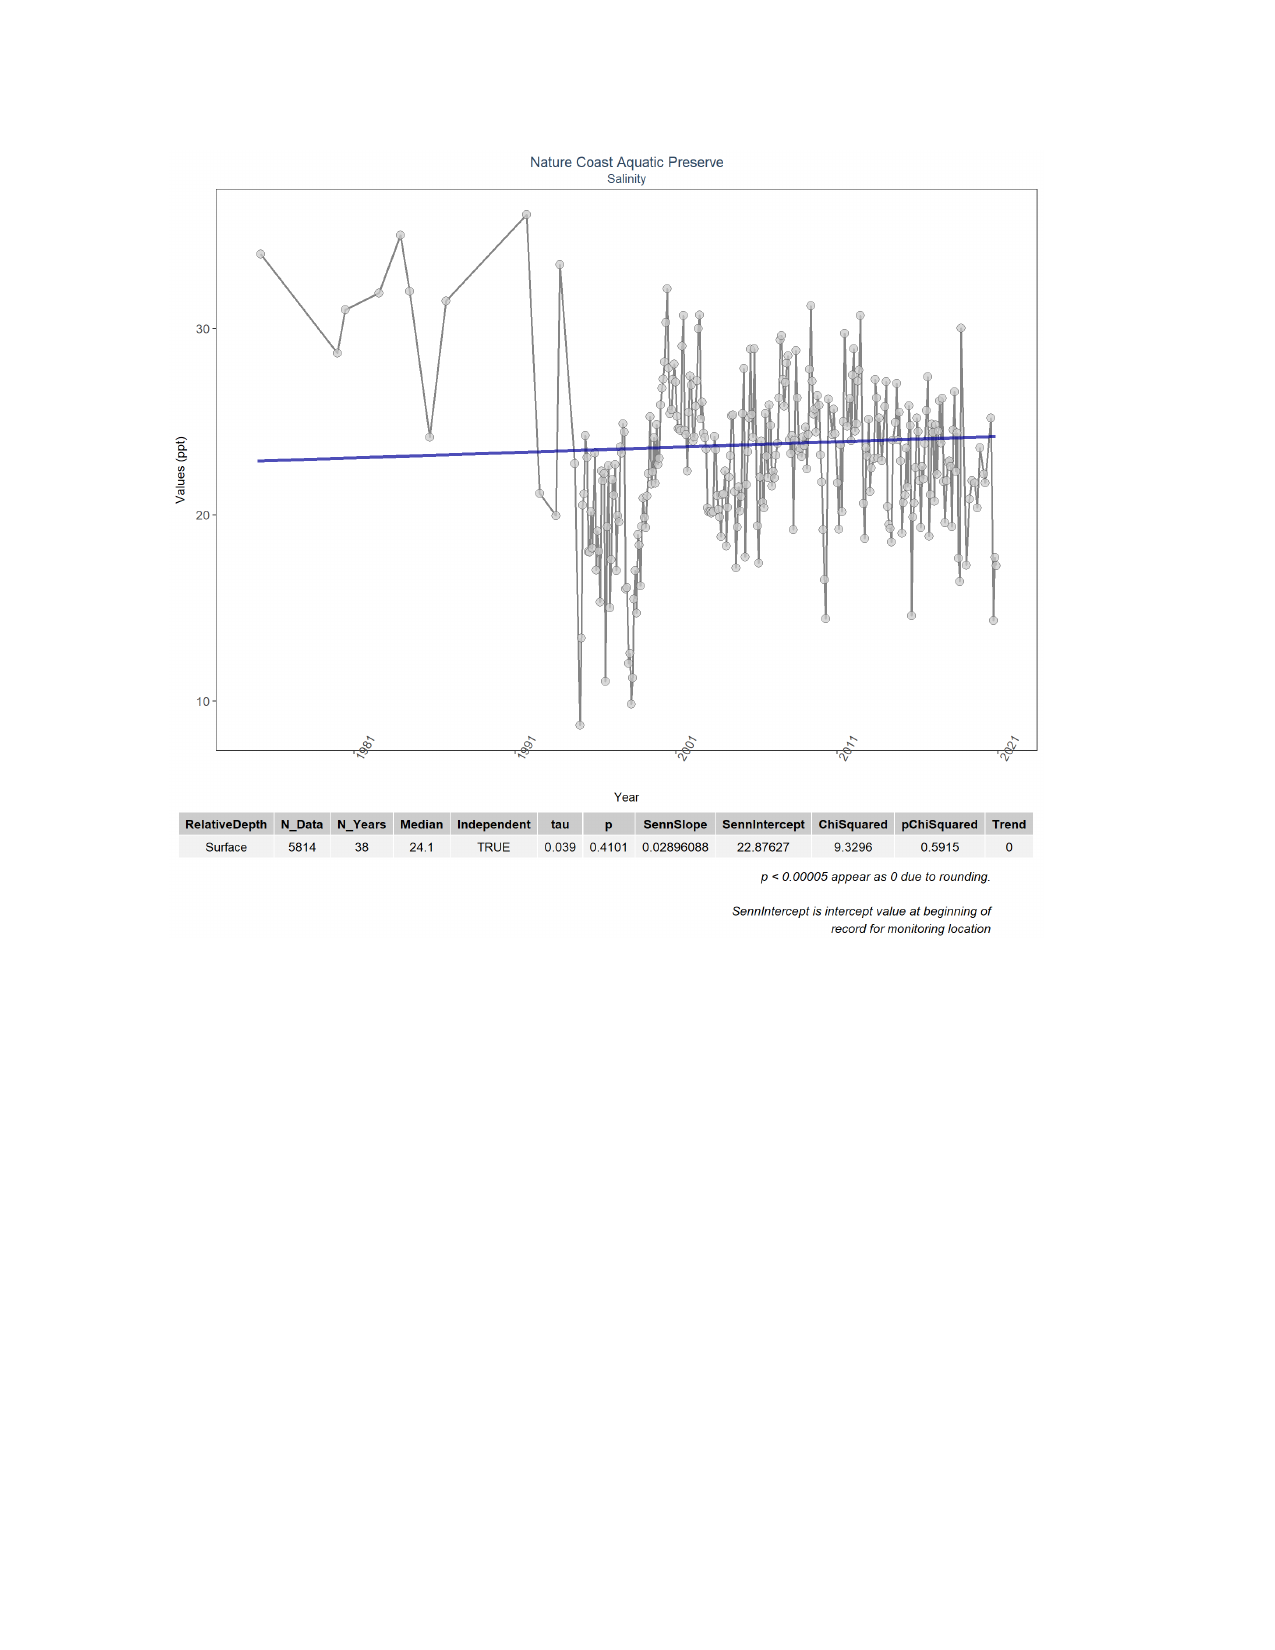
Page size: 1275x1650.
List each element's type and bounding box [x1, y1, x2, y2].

picture [168, 150, 1044, 938]
